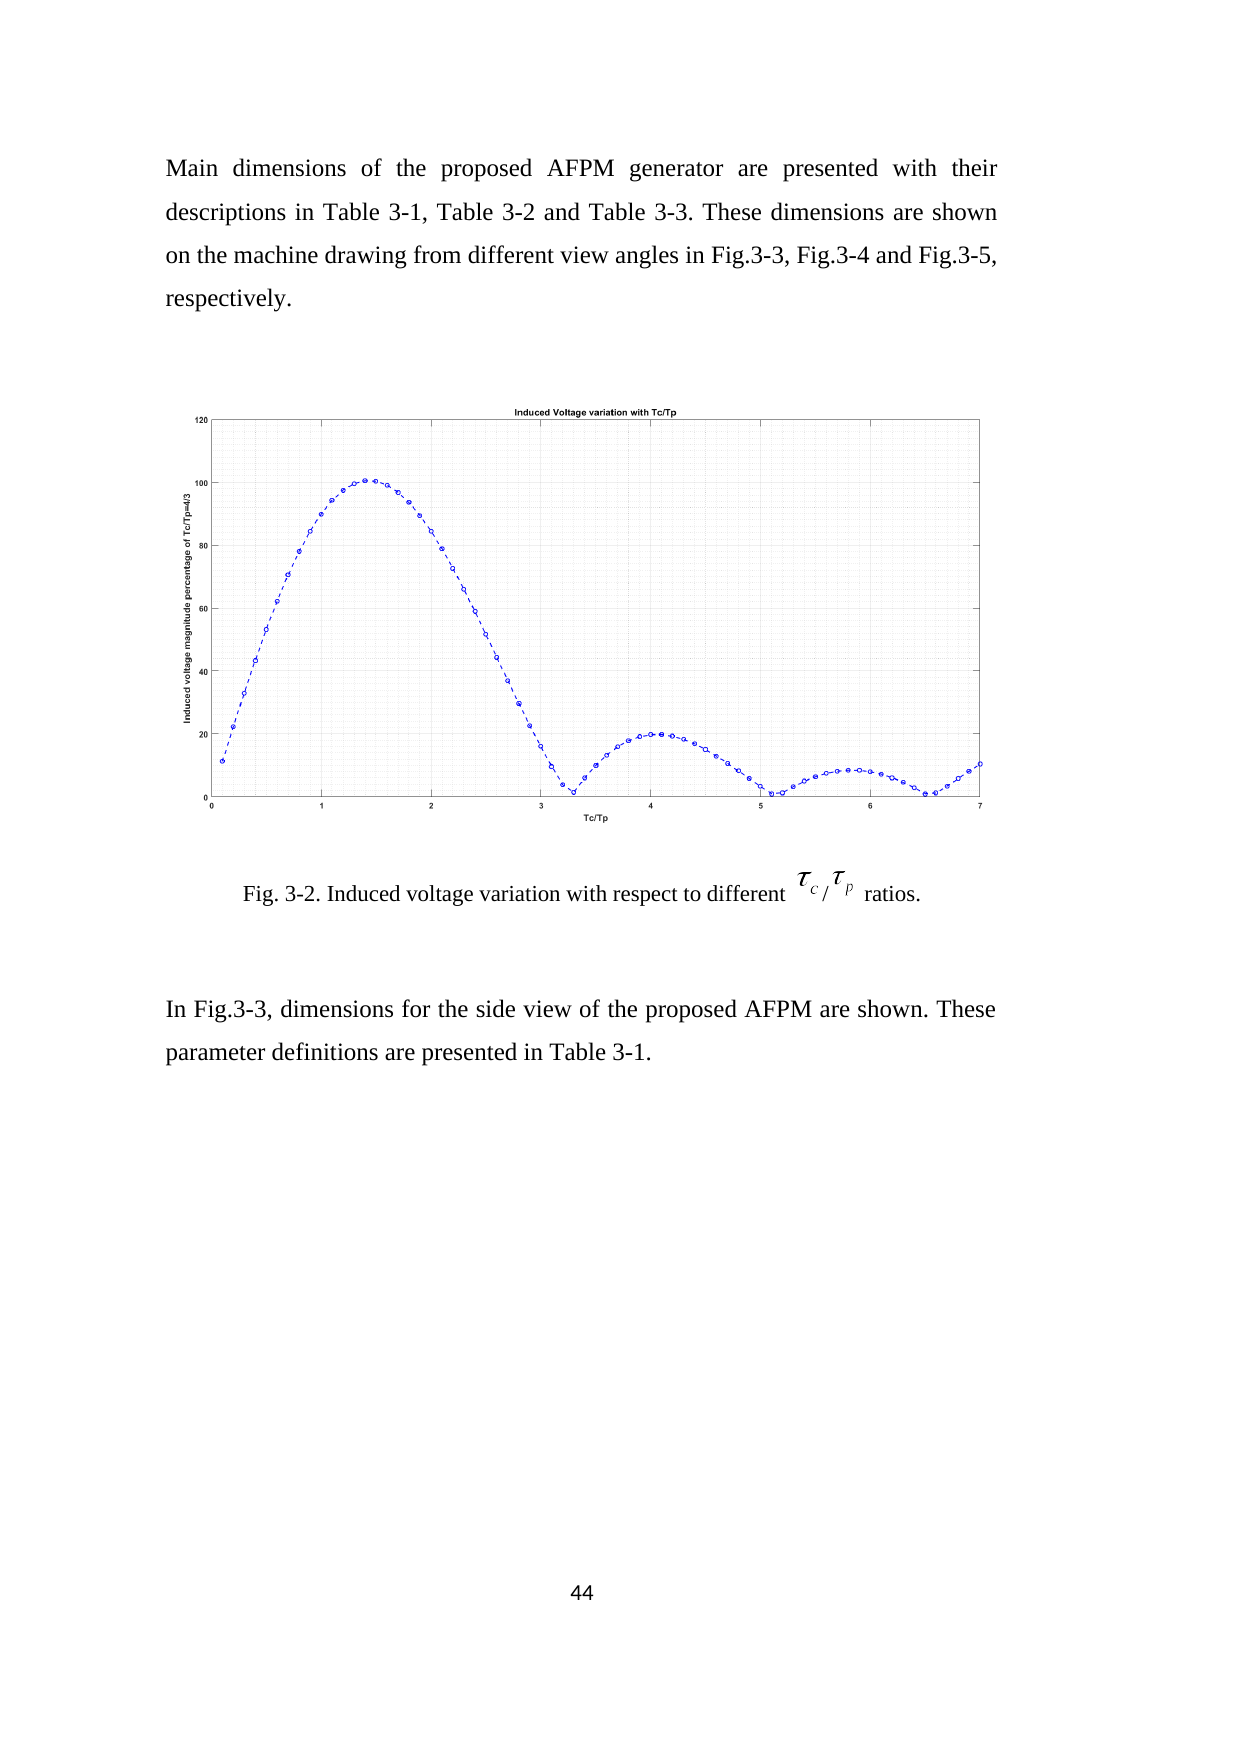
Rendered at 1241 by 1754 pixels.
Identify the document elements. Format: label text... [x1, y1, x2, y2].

text Fig. 3-2. Induced voltage variation with respect to different / ratios. [165, 855, 998, 906]
text In Fig.3-3, dimensions for the side view of the proposed AFPM are shown. These parameter definitions are presented in Table 3-1. [165, 994, 998, 1066]
text Main dimensions of the proposed AFPM generator are presented with their descriptions in Table 3-1, Table 3-2 and Table 3-3. These dimensions are shown on the machine drawing from different view angles in Fig.3-3, Fig.3-4 and Fig.3-5, respectively. [165, 153, 998, 312]
picture [178, 402, 985, 825]
